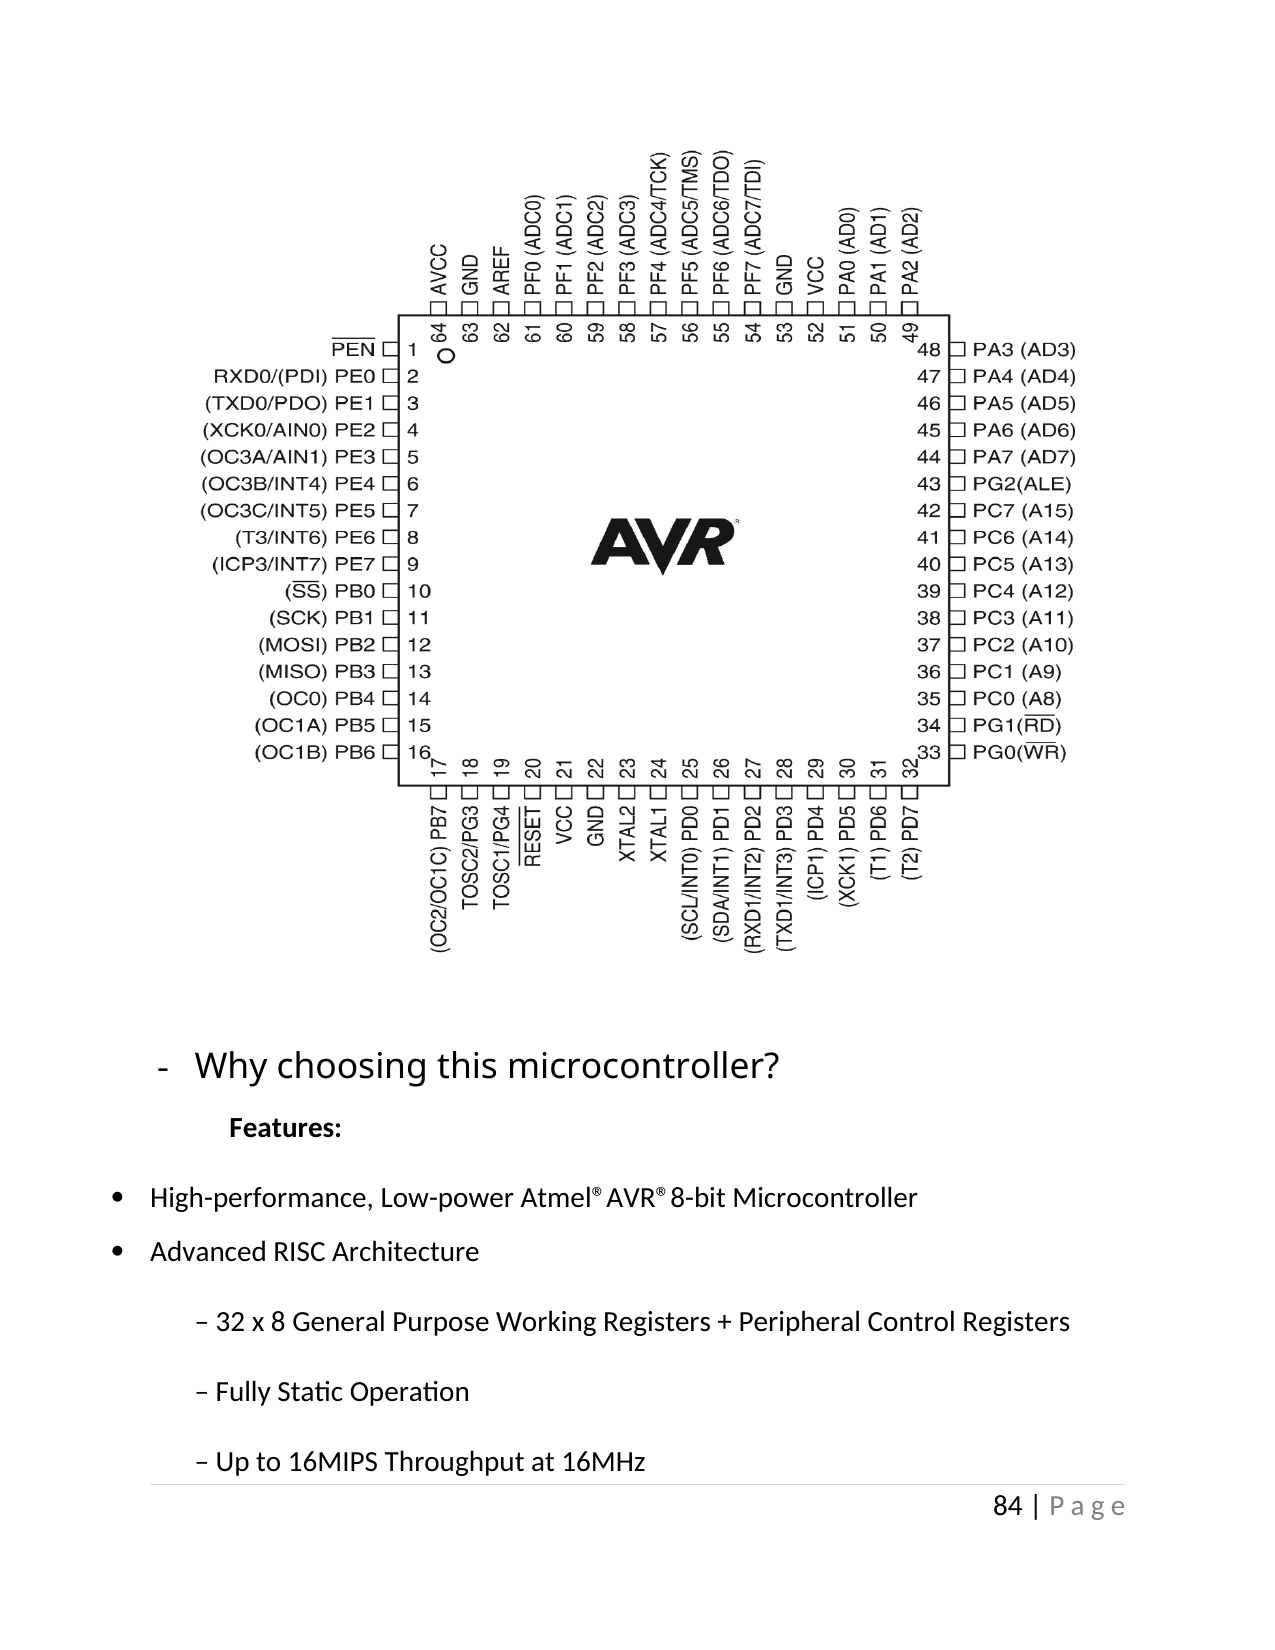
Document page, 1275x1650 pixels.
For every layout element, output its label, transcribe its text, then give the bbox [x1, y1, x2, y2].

text – Fully Static Operation [150, 1373, 1125, 1408]
text – 32 x 8 General Purpose Working Registers + Peripheral Control Registers [150, 1303, 1125, 1338]
text Features: [150, 1109, 1125, 1145]
picture [200, 150, 1075, 953]
list Why choosing this microcontroller? [157, 1040, 1125, 1089]
list High-performance, Low-power Atmel®AVR®8-bit Microcontroller [112, 1179, 1125, 1215]
text – Up to 16MIPS Throughput at 16MHz [150, 1443, 1125, 1479]
list Advanced RISC Architecture [112, 1233, 1125, 1268]
